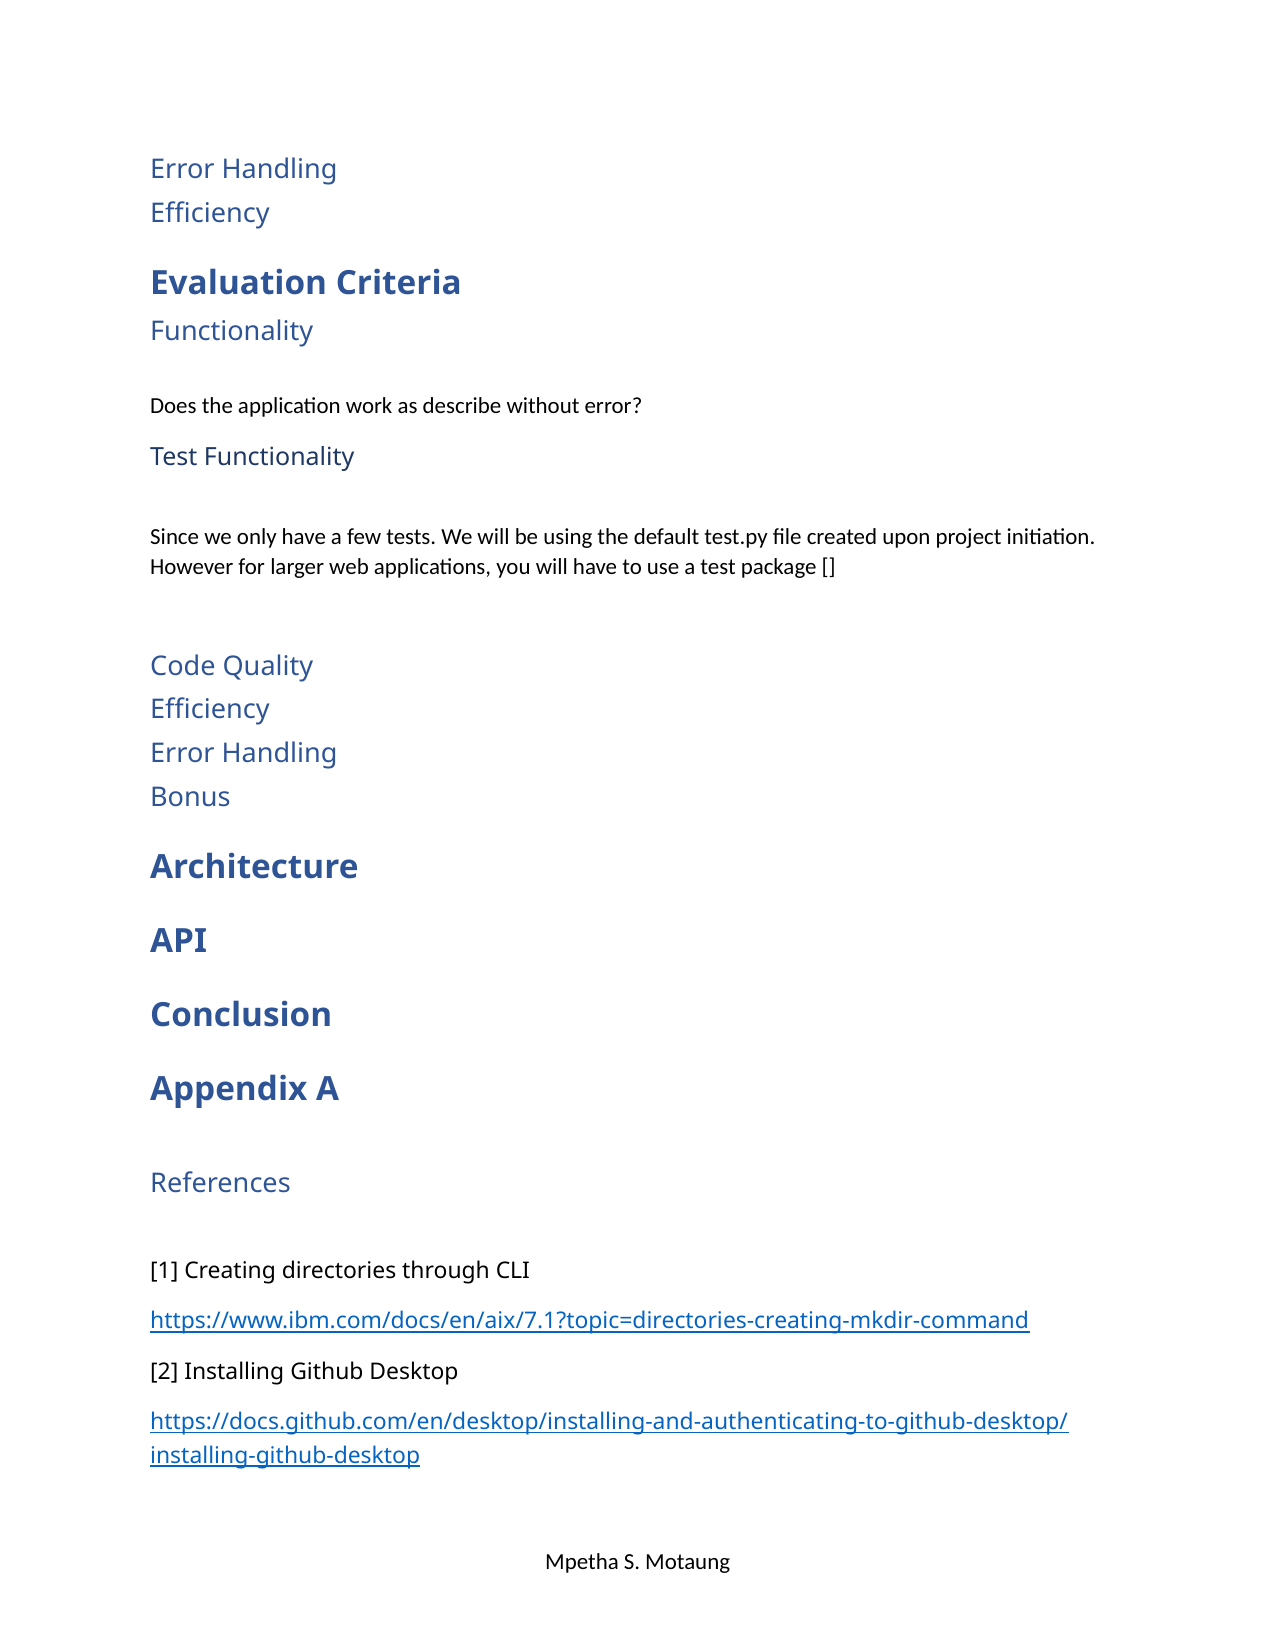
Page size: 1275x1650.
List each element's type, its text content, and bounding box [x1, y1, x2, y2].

subtitle API [150, 917, 1125, 962]
text [1] Creating directories through CLI [150, 1254, 1125, 1285]
subtitle Evaluation Criteria [150, 259, 1125, 304]
subtitle References [150, 1164, 1125, 1201]
text https://docs.github.com/en/desktop/installing-and-authenticating-to-github-desktop/installing-github-desktop [150, 1405, 1125, 1470]
text [2] Installing Github Desktop [150, 1355, 1125, 1386]
subtitle Error Handling [150, 150, 1125, 187]
subtitle Bonus [150, 778, 1125, 815]
text Does the application work as describe without error? [150, 391, 1125, 419]
subtitle Code Quality [150, 646, 1125, 683]
subtitle Efficiency [150, 690, 1125, 727]
subtitle Architecture [150, 843, 1125, 888]
subtitle Functionality [150, 312, 1125, 388]
subtitle Efficiency [150, 194, 1125, 231]
subtitle Appendix A [150, 1064, 1125, 1110]
text Since we only have a few tests. We will be using the default test.py file created upon project initiation. However for larger web applications, you will have to use a test package [] [150, 522, 1125, 580]
subtitle Test Functionality [150, 438, 1125, 472]
text https://www.ibm.com/docs/en/aix/7.1?topic=directories-creating-mkdir-command [150, 1304, 1125, 1336]
subtitle Error Handling [150, 734, 1125, 771]
subtitle Conclusion [150, 991, 1125, 1036]
